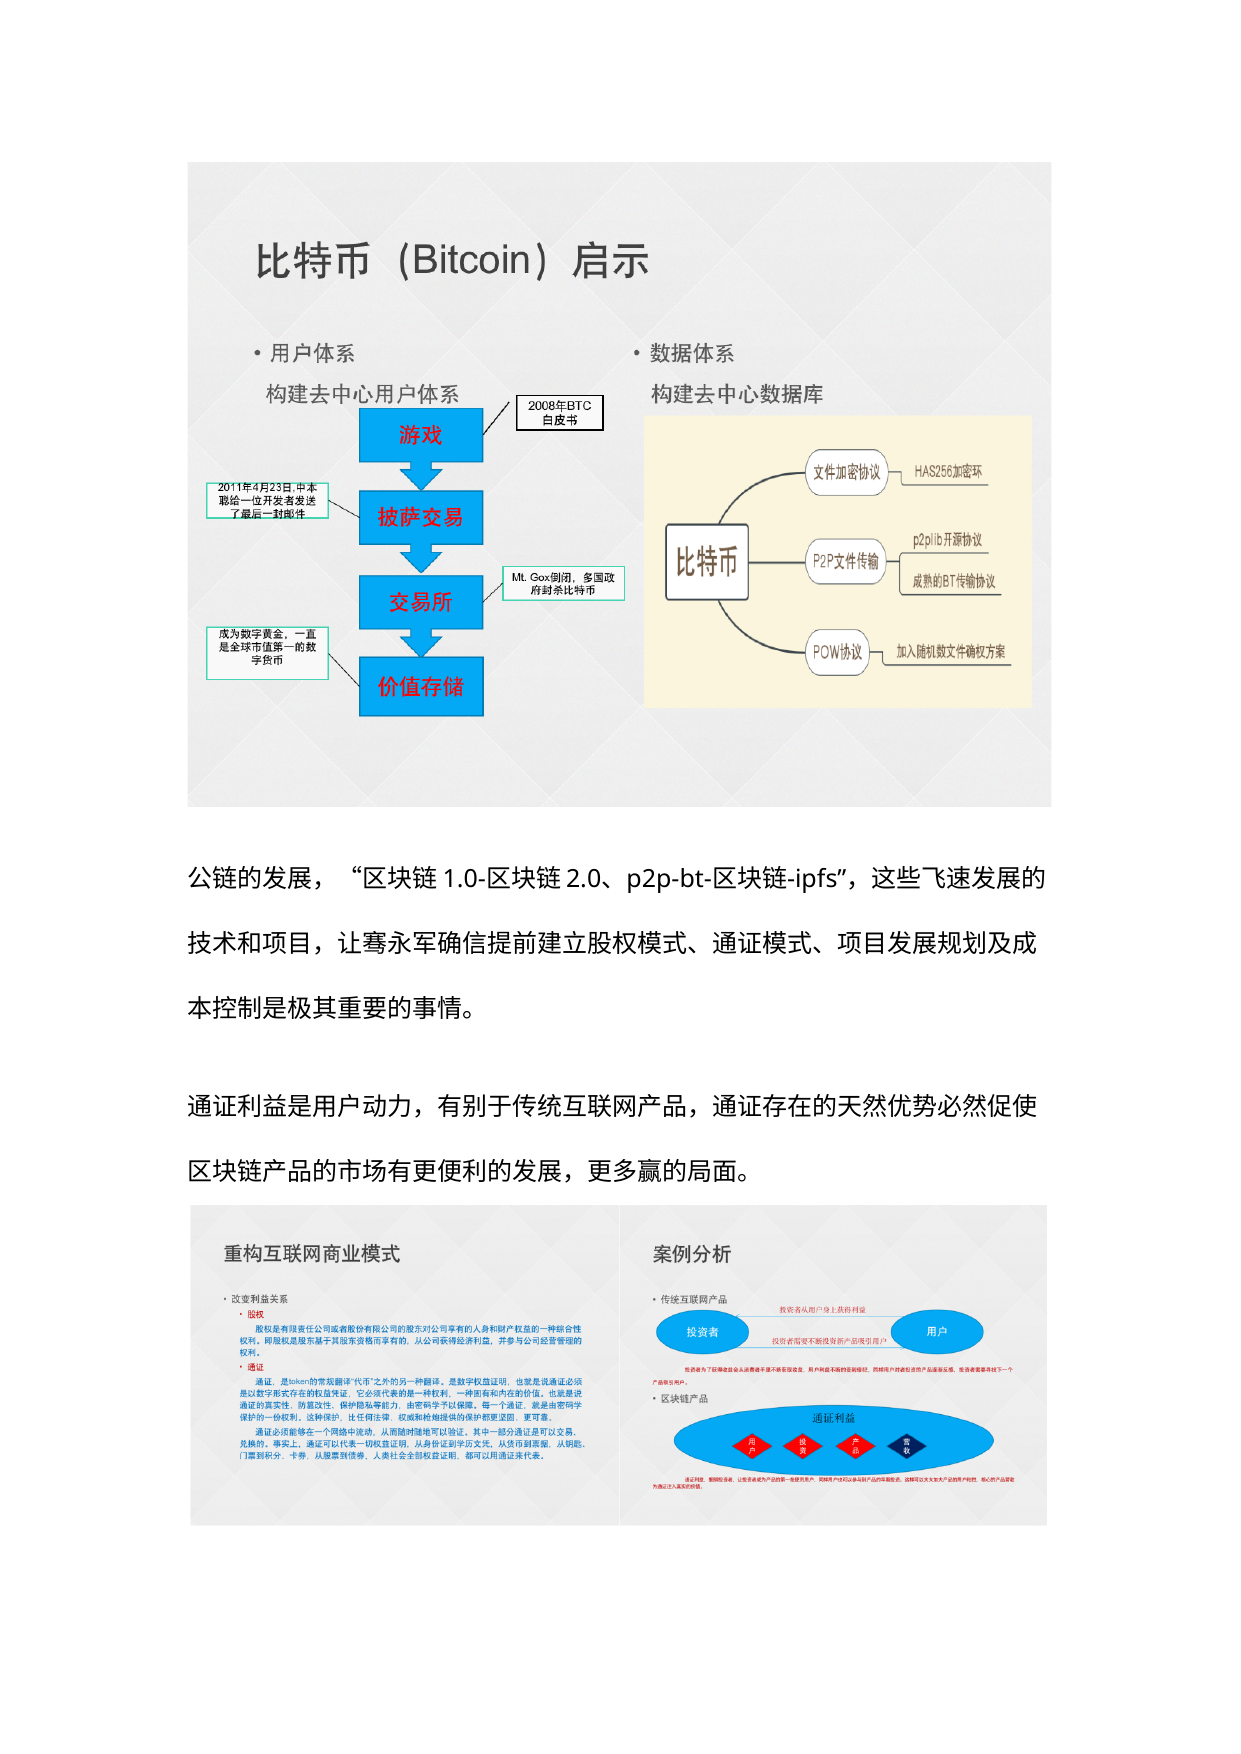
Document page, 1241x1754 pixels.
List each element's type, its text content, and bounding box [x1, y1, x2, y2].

picture [187, 162, 1052, 807]
list 公链的发展，“区块链1.0-区块链2.0、p2p-bt-区块链-ipfs”，这些飞速发展的技术和项目，让骞永军确信提前建立股权模式、通证模式、项目发展规划及成本控制是极其重要的事情。 [187, 844, 1053, 1039]
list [187, 162, 1053, 812]
picture [187, 1202, 1050, 1529]
